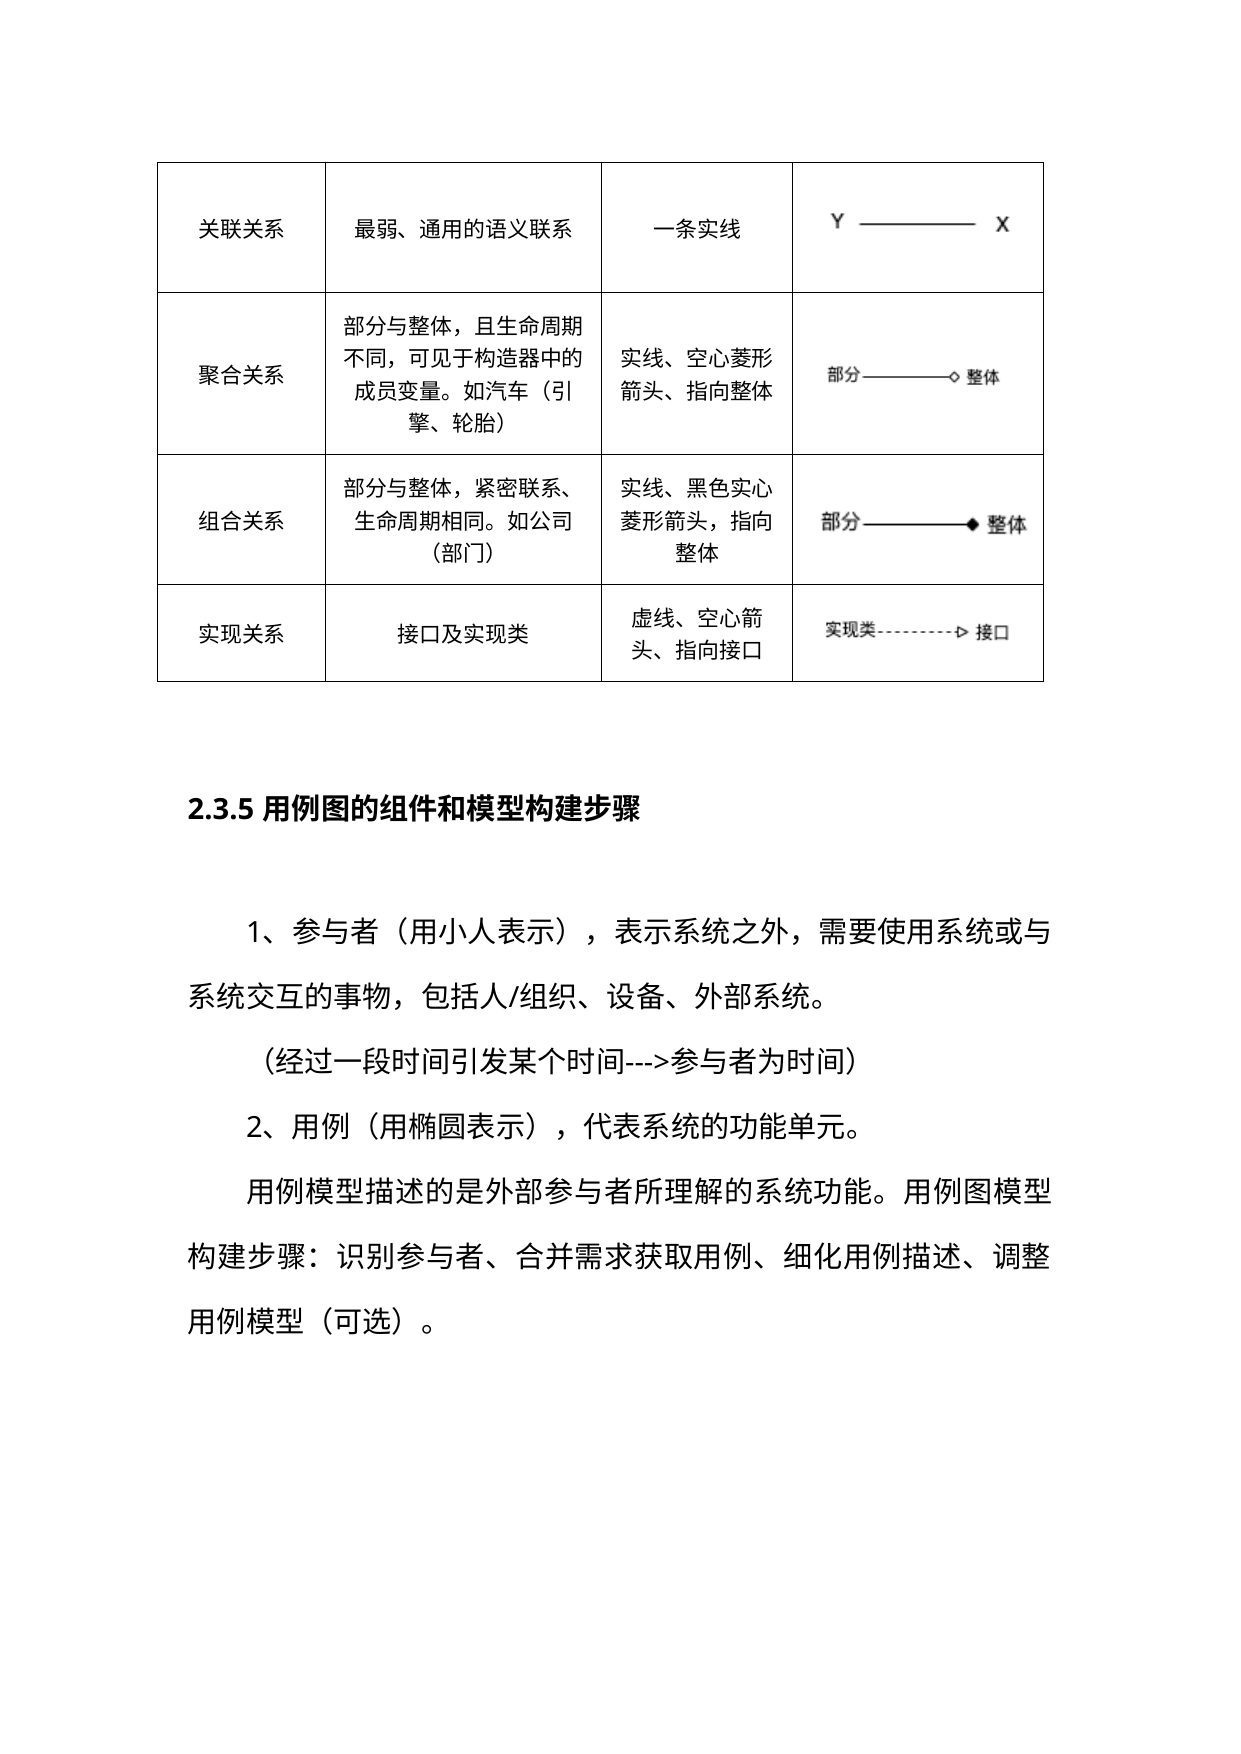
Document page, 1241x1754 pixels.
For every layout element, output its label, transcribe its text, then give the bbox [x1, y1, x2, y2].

picture [808, 347, 1021, 399]
table_cell 最弱、通用的语义联系 [326, 163, 601, 292]
picture [808, 187, 1026, 267]
table_cell [793, 585, 1043, 681]
table_cell 部分与整体，紧密联系、生命周期相同。如公司（部门） [326, 455, 601, 584]
table_cell 组合关系 [158, 455, 325, 584]
table_cell 实线、黑色实心菱形箭头，指向整体 [602, 455, 792, 584]
table_cell 虚线、空心箭头、指向接口 [602, 585, 792, 681]
table_cell 实线、空心菱形箭头、指向整体 [602, 293, 792, 454]
table_cell [793, 163, 1043, 292]
subtitle 用例图的组件和模型构建步骤 [187, 774, 1053, 839]
text 用例模型描述的是外部参与者所理解的系统功能。用例图模型构建步骤：识别参与者、合并需求获取用例、细化用例描述、调整用例模型（可选）。 [187, 1157, 1053, 1352]
table_cell [793, 293, 1043, 454]
text （经过一段时间引发某个时间--->参与者为时间） [187, 1027, 1053, 1092]
table_cell 部分与整体，且生命周期不同，可见于构造器中的成员变量。如汽车（引擎、轮胎） [326, 293, 601, 454]
text 2、用例（用椭圆表示），代表系统的功能单元。 [187, 1092, 1053, 1157]
table_cell 聚合关系 [158, 293, 325, 454]
text 1、参与者（用小人表示），表示系统之外，需要使用系统或与系统交互的事物，包括人/组织、设备、外部系统。 [187, 897, 1053, 1027]
picture [808, 487, 1038, 551]
table_cell 关联关系 [158, 163, 325, 292]
picture [808, 604, 1030, 662]
table_cell 一条实线 [602, 163, 792, 292]
table_cell 实现关系 [158, 585, 325, 681]
table_cell 接口及实现类 [326, 585, 601, 681]
table_cell [793, 455, 1043, 584]
